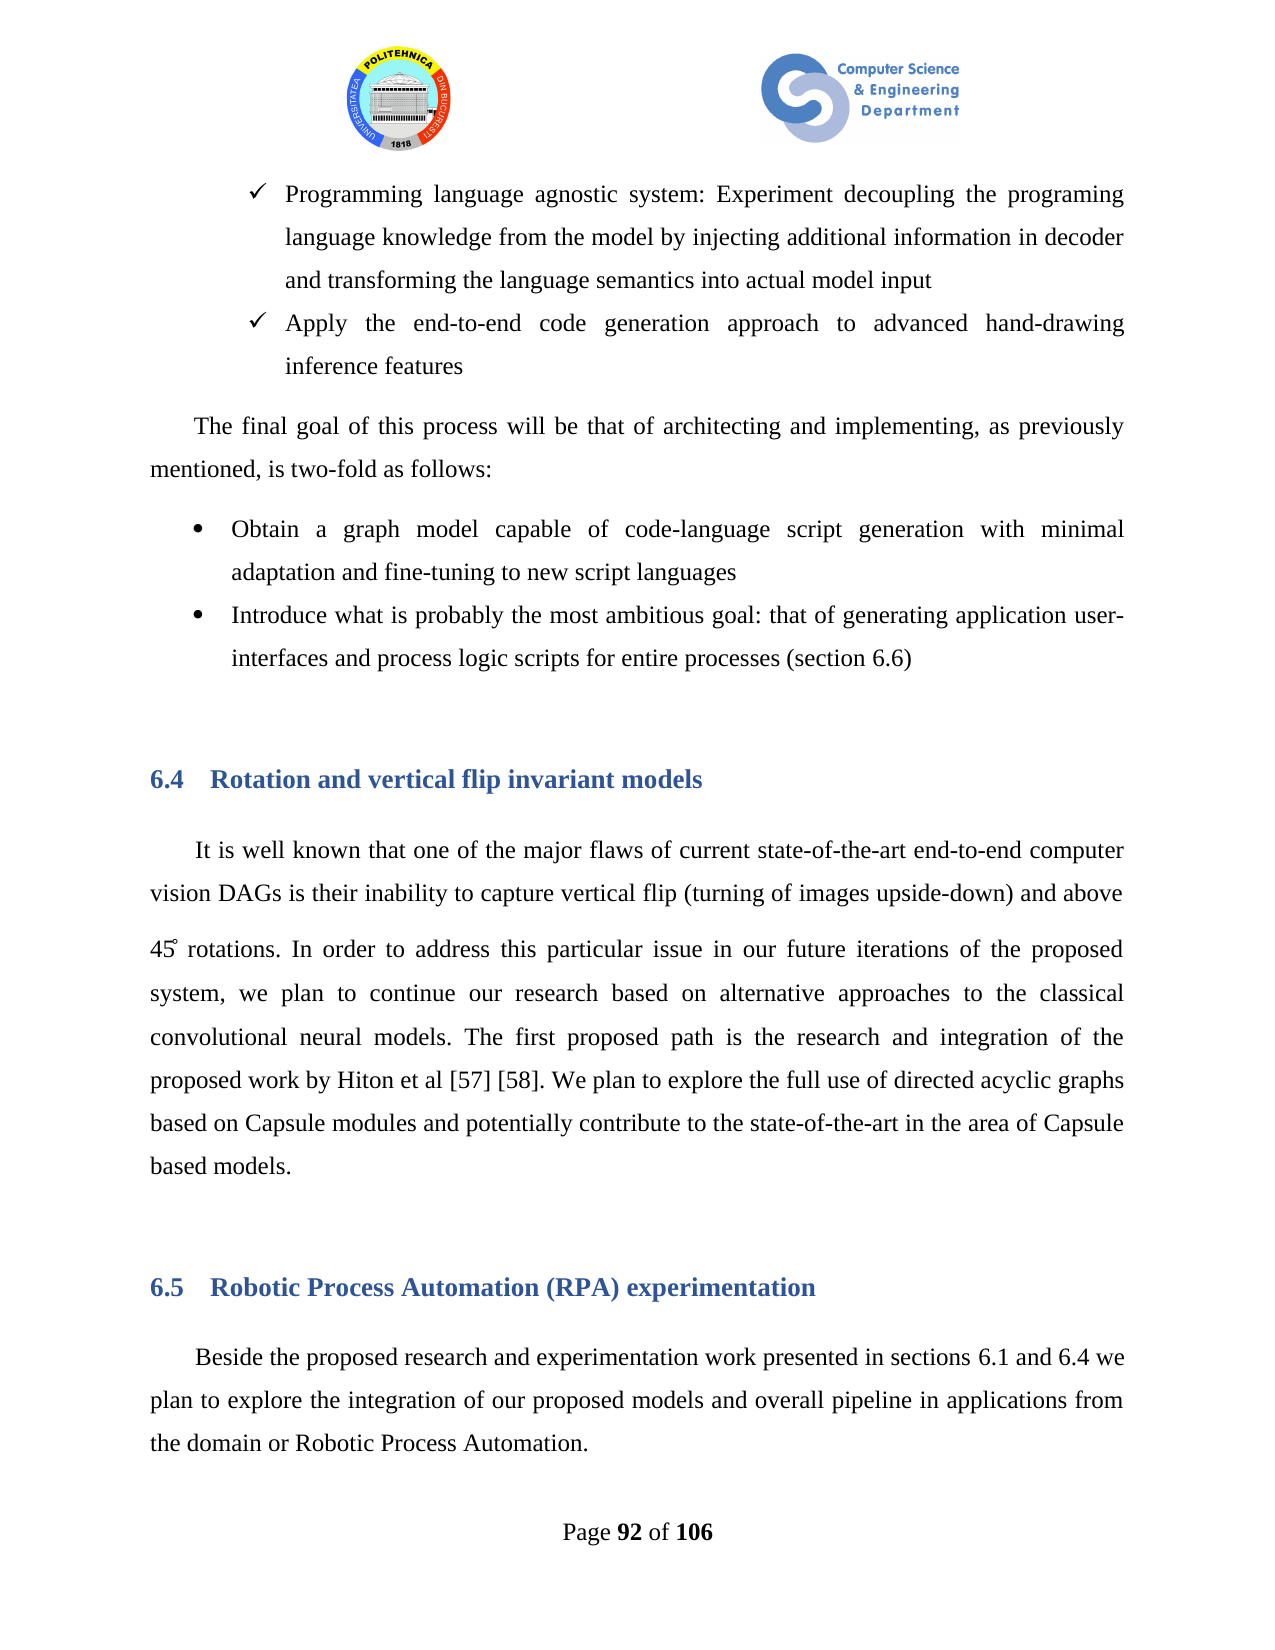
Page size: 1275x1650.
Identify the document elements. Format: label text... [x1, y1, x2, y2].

picture [346, 46, 451, 151]
list Programming language agnostic system: Experiment decoupling the programing language knowledge from the model by injecting additional information in decoder and transforming the language semantics into actual model input [247, 179, 1125, 294]
subtitle Robotic Process Automation (RPA) experimentation [150, 1271, 1125, 1302]
picture [760, 53, 963, 144]
list Apply the end-to-end code generation approach to advanced hand-drawing inference features [247, 308, 1125, 380]
subtitle Rotation and vertical flip invariant models [150, 763, 1125, 794]
text It is well known that one of the major flaws of current state-of-the-art end-to-end computer vision DAGs is their inability to capture vertical flip (turning of images upside-down) and above 45̊ rotations. In order to address this particular issue in our future iterations of the proposed system, we plan to continue our research based on alternative approaches to the classical convolutional neural models. The first proposed path is the research and integration of the proposed work by Hiton et al . We plan to explore the full use of directed acyclic graphs based on Capsule modules and potentially contribute to the state-of-the-art in the area of Capsule based models. [150, 835, 1125, 1180]
text Beside the proposed research and experimentation work presented in sections 6.1 and 6.4 we plan to explore the integration of our proposed models and overall pipeline in applications from the domain or Robotic Process Automation. [150, 1342, 1125, 1457]
list Obtain a graph model capable of code-language script generation with minimal adaptation and fine-tuning to new script languages [194, 514, 1125, 586]
list Introduce what is probably the most ambitious goal: that of generating application user-interfaces and process logic scripts for entire processes (section 6.6) [194, 600, 1125, 672]
text The final goal of this process will be that of architecting and implementing, as previously mentioned, is two-fold as follows: [150, 411, 1125, 483]
